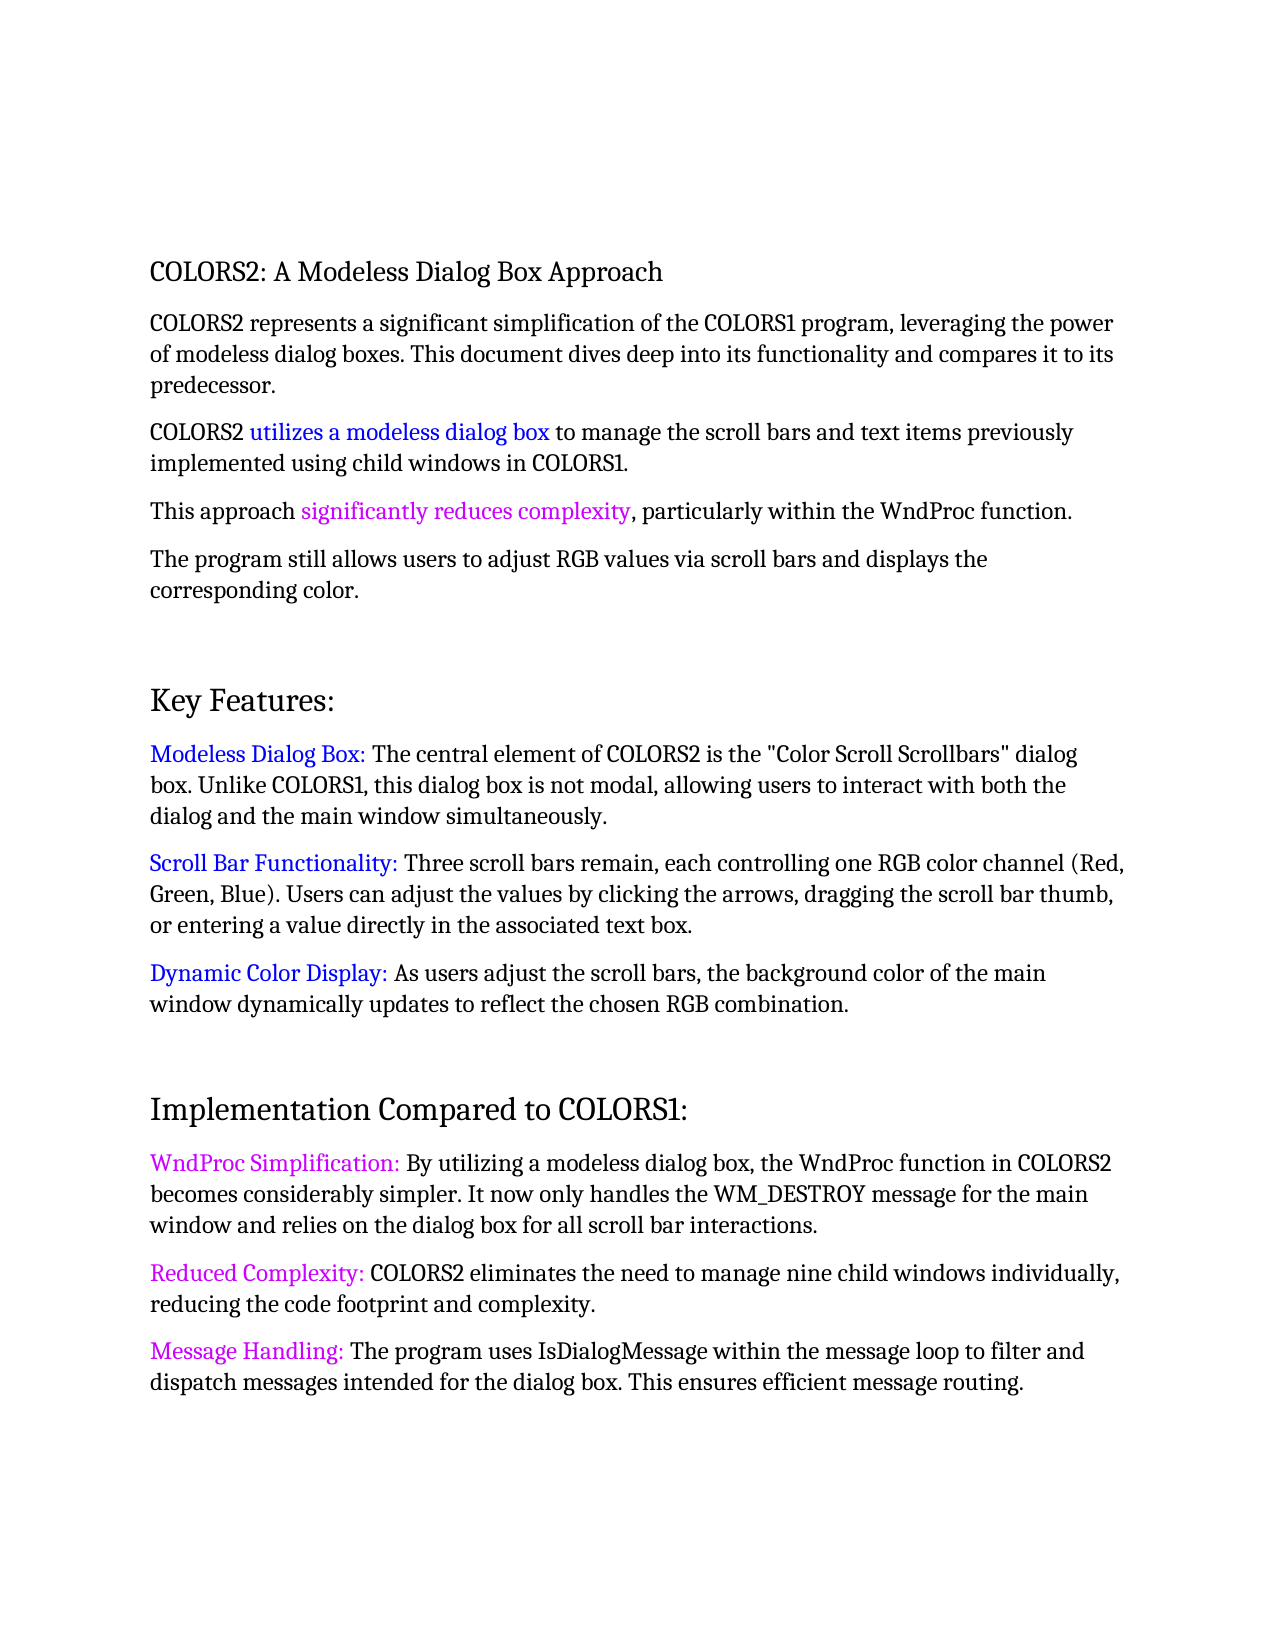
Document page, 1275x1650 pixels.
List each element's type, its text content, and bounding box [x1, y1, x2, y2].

text Key Features: [150, 681, 1125, 720]
text COLORS2 utilizes a modeless dialog box to manage the scroll bars and text items previously implemented using child windows in COLORS1. [150, 418, 1125, 478]
text Modeless Dialog Box: The central element of COLORS2 is the "Color Scroll Scrollbars" dialog box. Unlike COLORS1, this dialog box is not modal, allowing users to interact with both the dialog and the main window simultaneously. [150, 739, 1125, 830]
text COLORS2: A Modeless Dialog Box Approach [150, 256, 1125, 289]
text This approach significantly reduces complexity, particularly within the WndProc function. [150, 497, 1125, 526]
text WndProc Simplification: By utilizing a modeless dialog box, the WndProc function in COLORS2 becomes considerably simpler. It now only handles the WM_DESTROY message for the main window and relies on the dialog box for all scroll bar interactions. [150, 1149, 1125, 1239]
text Dynamic Color Display: As users adjust the scroll bars, the background color of the main window dynamically updates to reflect the chosen RGB combination. [150, 959, 1125, 1019]
text Reduced Complexity: COLORS2 eliminates the need to manage nine child windows individually, reducing the code footprint and complexity. [150, 1258, 1125, 1318]
text The program still allows users to adjust RGB values via scroll bars and displays the corresponding color. [150, 545, 1125, 604]
text Implementation Compared to COLORS1: [150, 1091, 1125, 1129]
text Message Handling: The program uses IsDialogMessage within the message loop to filter and dispatch messages intended for the dialog box. This ensures efficient message routing. [150, 1337, 1125, 1397]
text Scroll Bar Functionality: Three scroll bars remain, each controlling one RGB color channel (Red, Green, Blue). Users can adjust the values by clicking the arrows, dragging the scroll bar thumb, or entering a value directly in the associated text box. [150, 849, 1125, 940]
text COLORS2 represents a significant simplification of the COLORS1 program, leveraging the power of modeless dialog boxes. This document dives deep into its functionality and compares it to its predecessor. [150, 308, 1125, 399]
